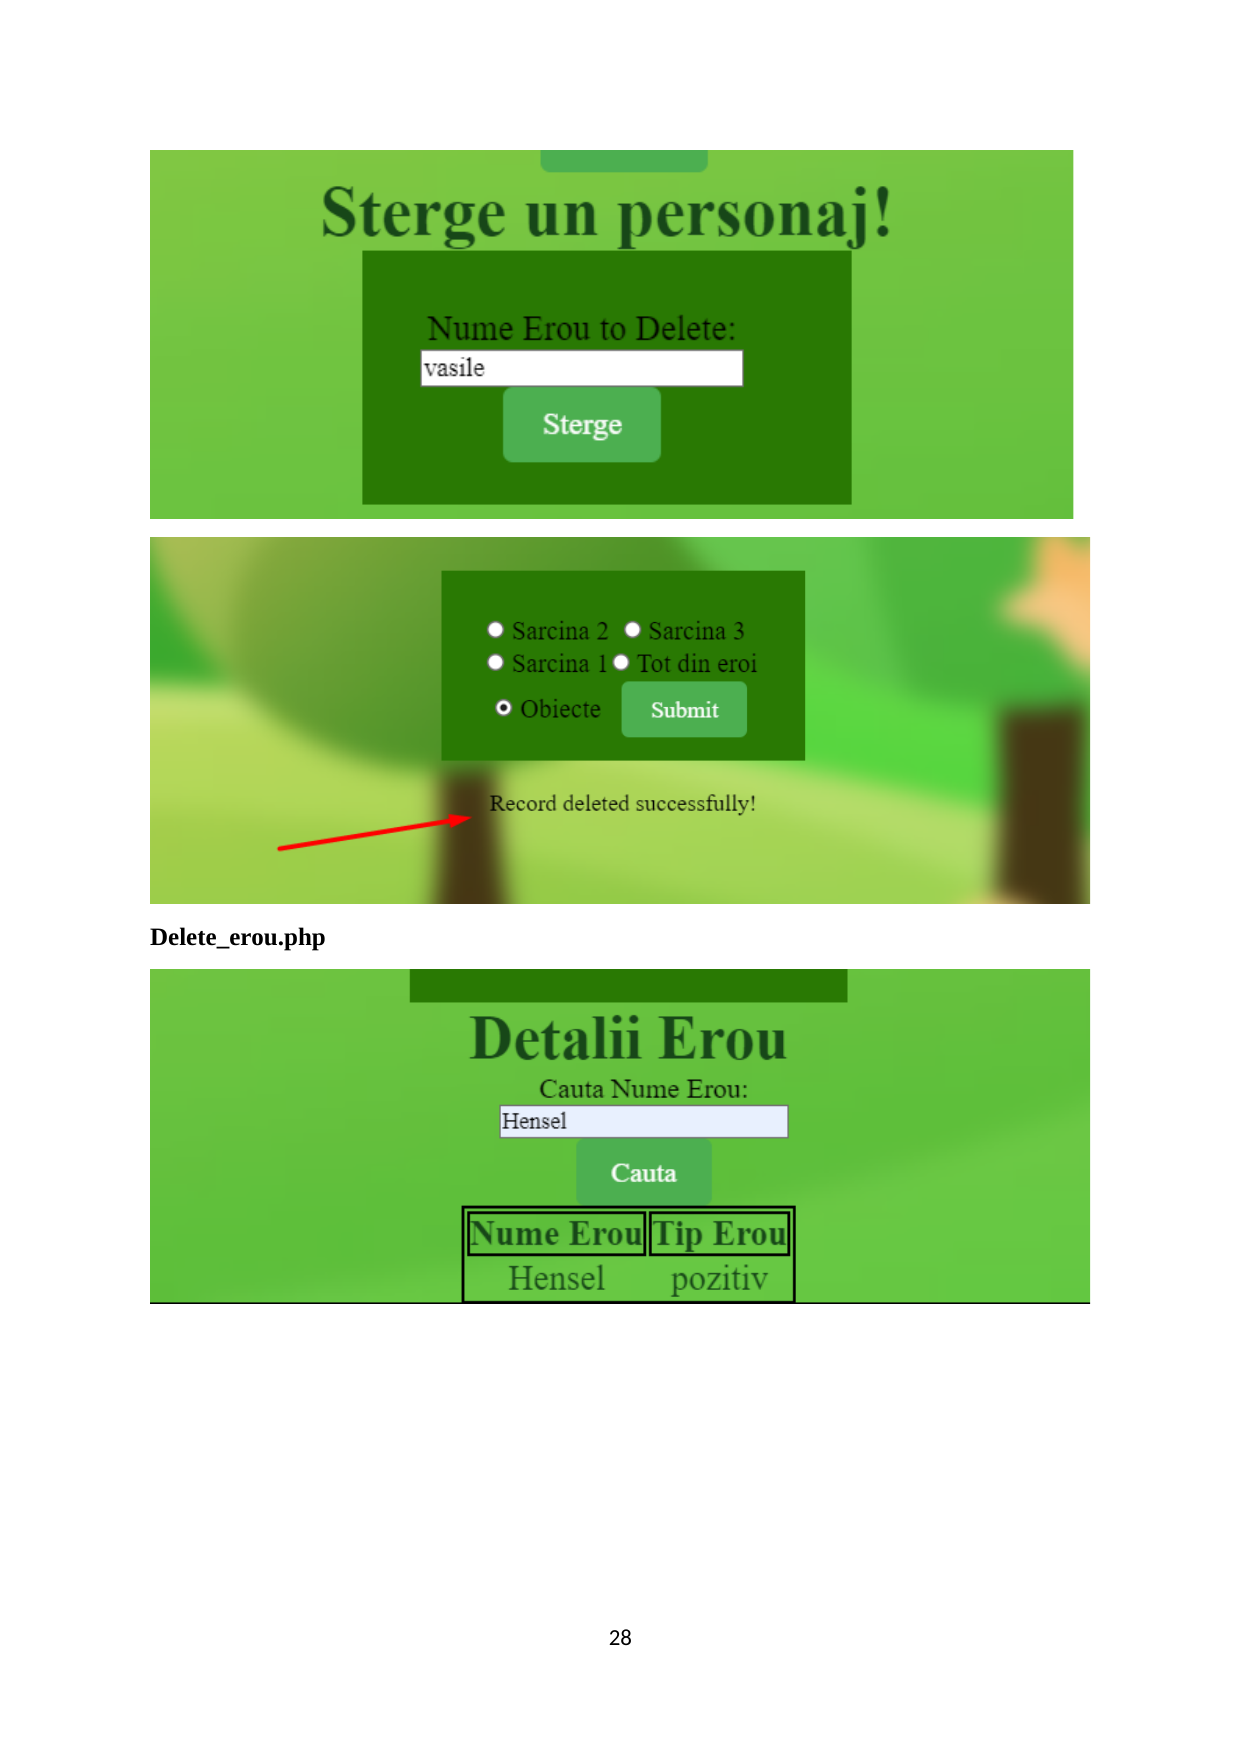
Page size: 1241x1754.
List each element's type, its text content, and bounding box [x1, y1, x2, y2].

picture [150, 969, 1091, 1304]
picture [150, 150, 1074, 519]
text Delete_erou.php [150, 922, 1090, 951]
picture [150, 537, 1091, 904]
